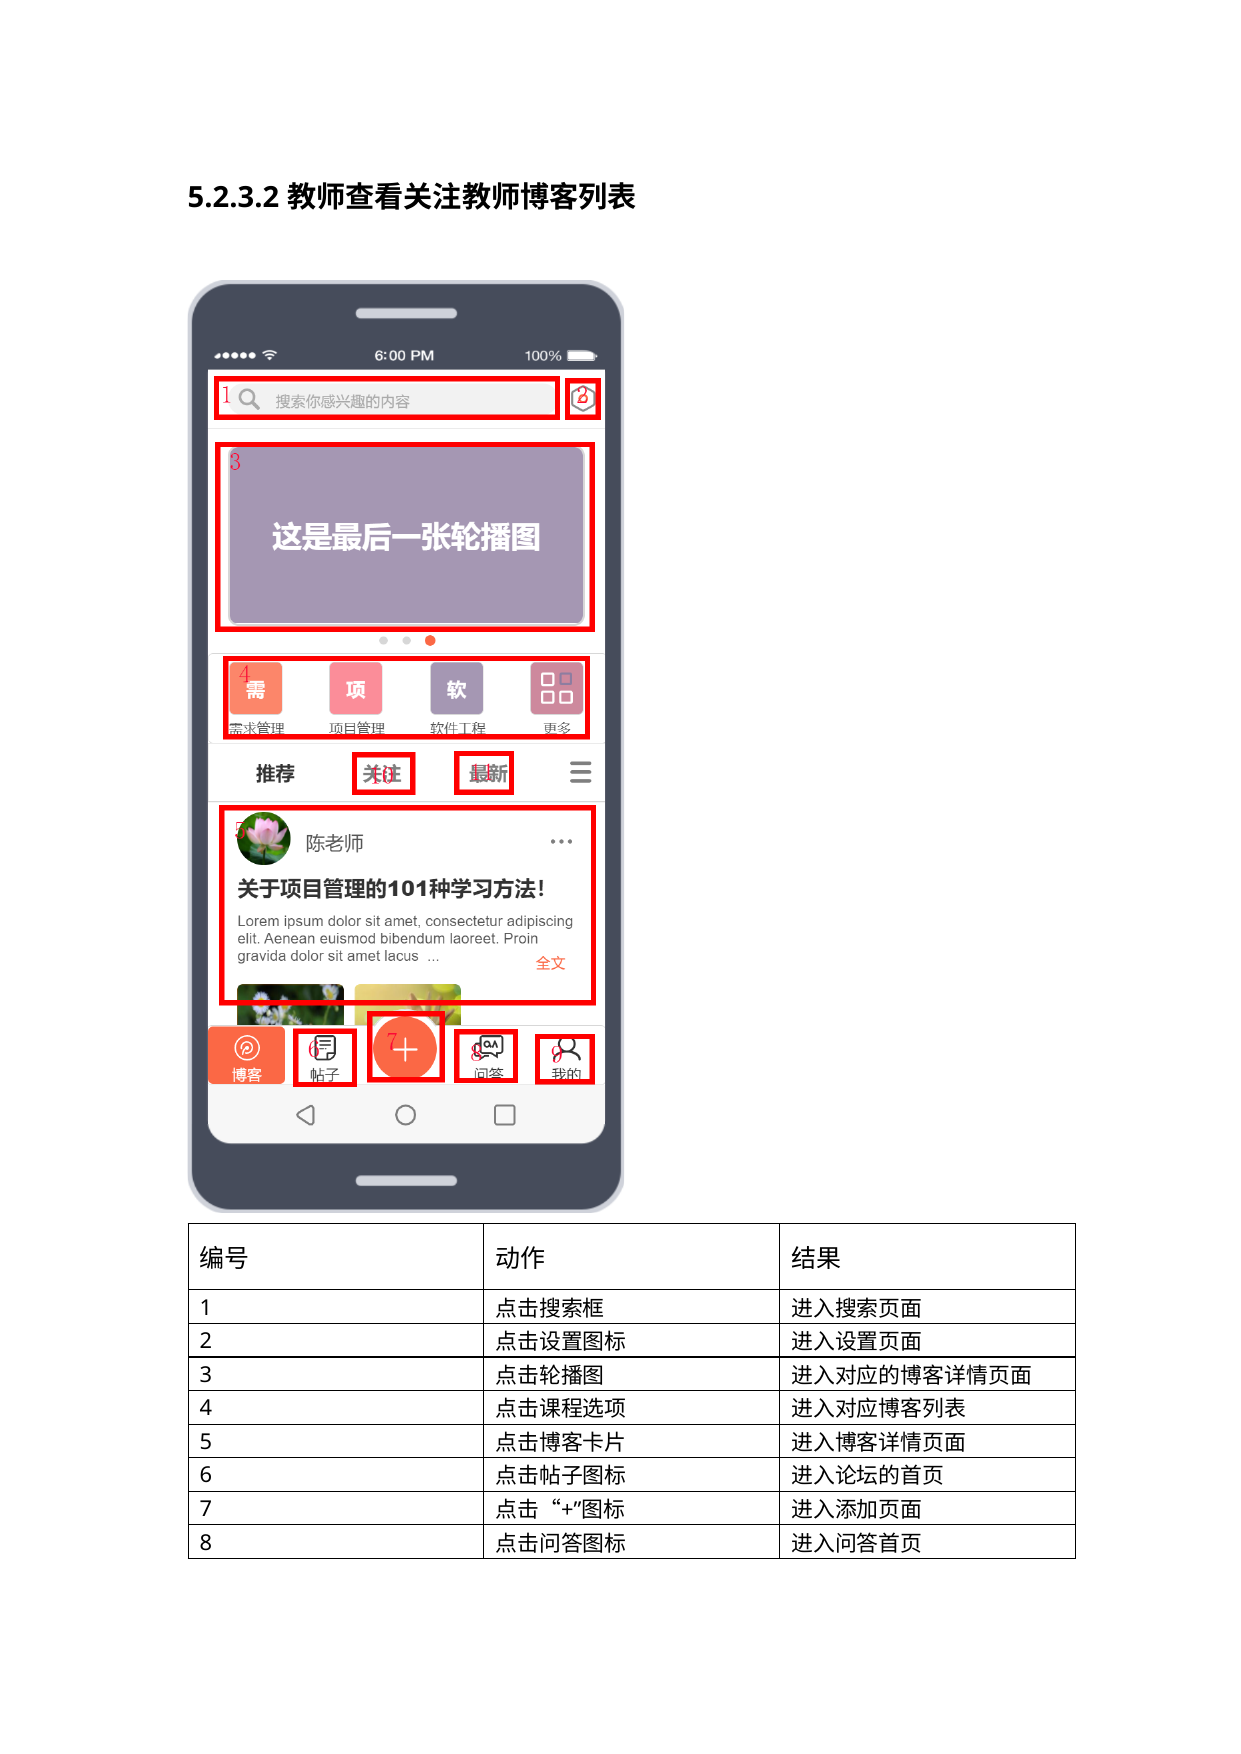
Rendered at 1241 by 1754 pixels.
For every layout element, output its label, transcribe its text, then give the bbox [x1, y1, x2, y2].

table_cell 进入博客详情页面 [780, 1425, 1075, 1457]
table_cell 1 [189, 1290, 483, 1323]
table_cell 进入添加页面 [780, 1492, 1075, 1524]
table_header 结果 [780, 1224, 1075, 1289]
table_cell 点击搜索框 [484, 1290, 779, 1323]
table_header 编号 [189, 1224, 483, 1289]
table_cell 5 [189, 1425, 483, 1457]
table_cell 6 [189, 1458, 483, 1491]
table_cell 进入搜索页面 [780, 1290, 1075, 1323]
table_cell 进入设置页面 [780, 1324, 1075, 1356]
table_cell 点击帖子图标 [484, 1458, 779, 1491]
table_cell 点击博客卡片 [484, 1425, 779, 1457]
table_cell 点击“+”图标 [484, 1492, 779, 1524]
picture [187, 280, 625, 1213]
table_cell 点击问答图标 [484, 1525, 779, 1558]
table_cell 点击课程选项 [484, 1391, 779, 1423]
table_cell 进入对应博客列表 [780, 1391, 1075, 1423]
subtitle 5.2.3.2 教师查看关注教师博客列表 [187, 162, 1053, 227]
table_cell 进入论坛的首页 [780, 1458, 1075, 1491]
table_cell 进入对应的博客详情页面 [780, 1358, 1075, 1390]
table_cell 4 [189, 1391, 483, 1423]
table_cell 点击轮播图 [484, 1358, 779, 1390]
table_cell 3 [189, 1358, 483, 1390]
table_cell 7 [189, 1492, 483, 1524]
table_cell 2 [189, 1324, 483, 1356]
table_cell 点击设置图标 [484, 1324, 779, 1356]
table_cell 8 [189, 1525, 483, 1558]
table_cell 进入问答首页 [780, 1525, 1075, 1558]
table_header 动作 [484, 1224, 779, 1289]
